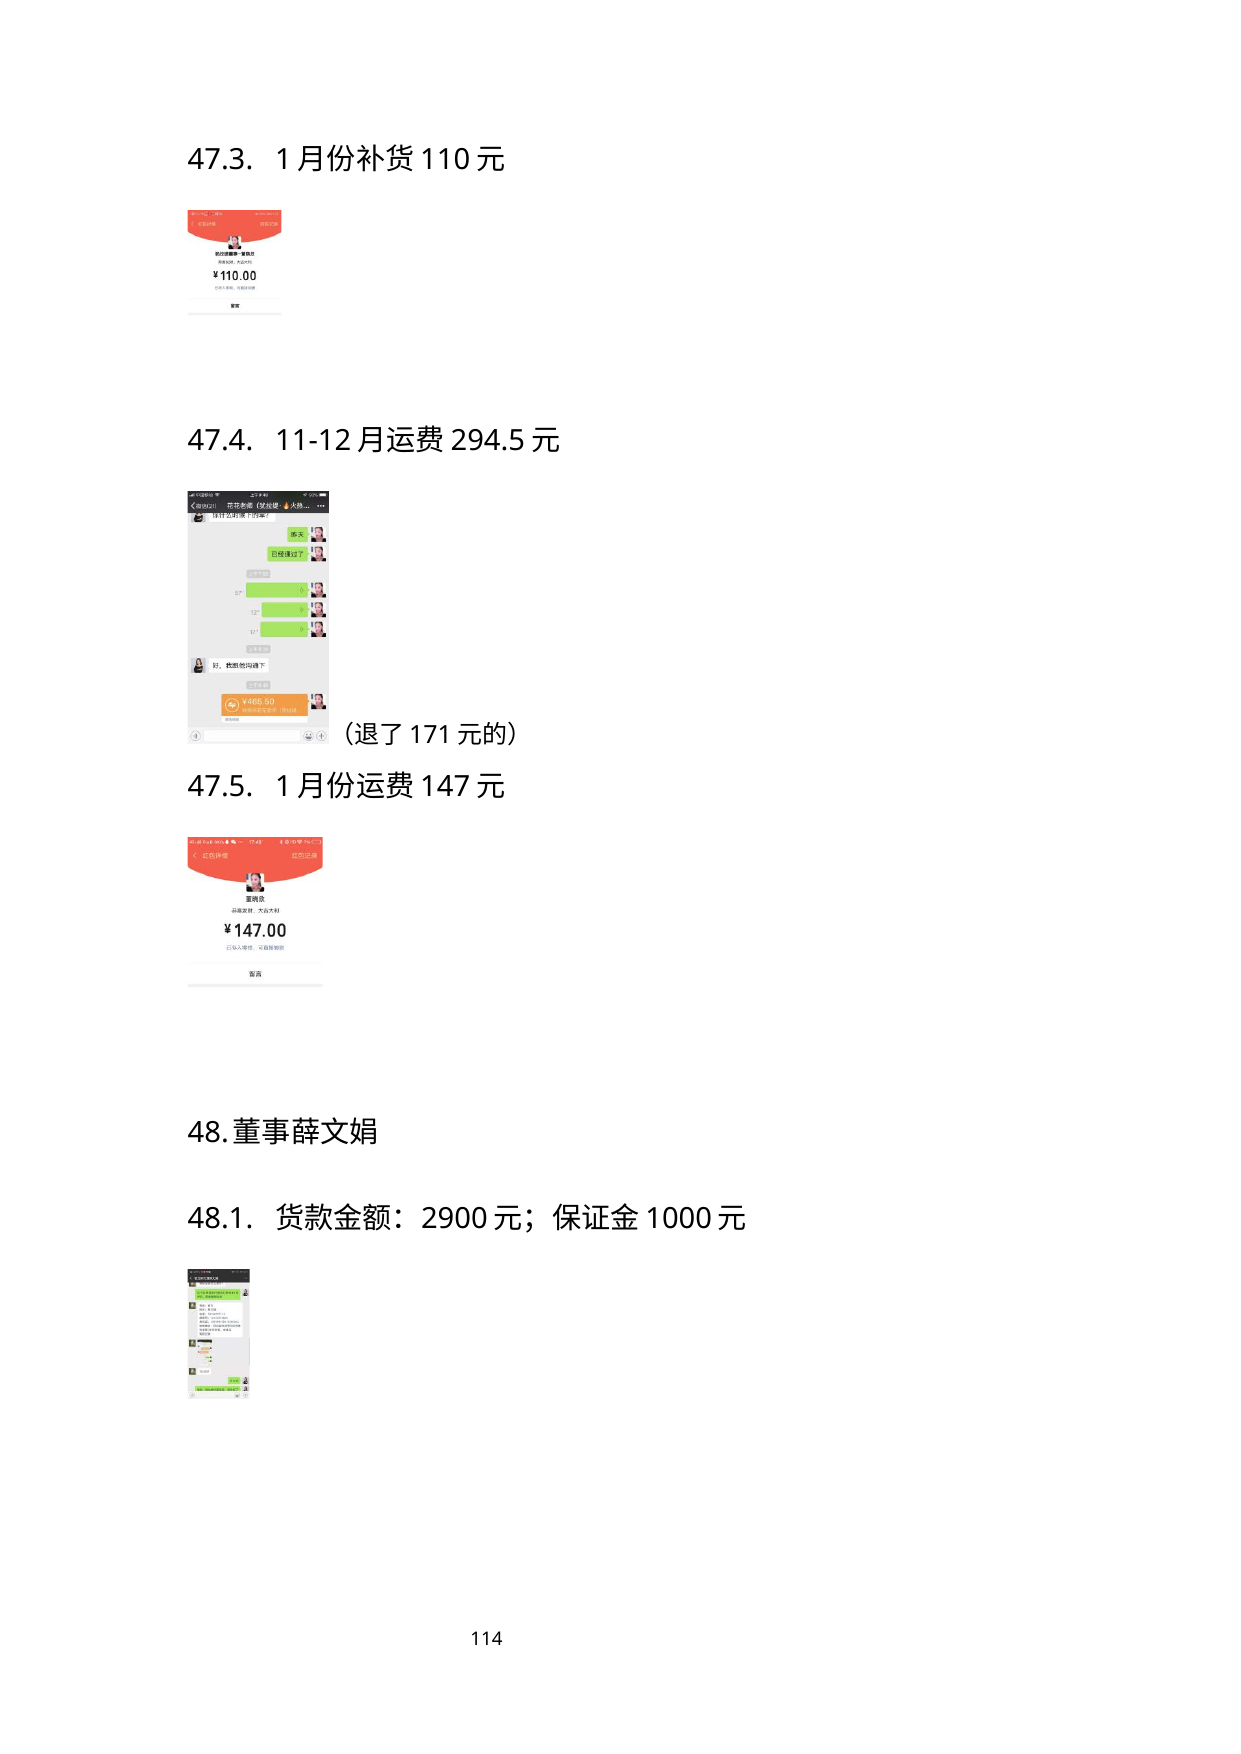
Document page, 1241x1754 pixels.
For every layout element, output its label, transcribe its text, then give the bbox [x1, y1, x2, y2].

picture [187, 837, 323, 1093]
subtitle 1月份补货110元 [187, 124, 1053, 189]
picture [187, 1269, 250, 1399]
picture [187, 491, 329, 744]
picture [187, 210, 282, 406]
subtitle 货款金额：2900元；保证金1000元 [187, 1184, 1053, 1249]
subtitle 董事薛文娟 [187, 1097, 1053, 1162]
subtitle 1月份运费147元 [187, 751, 1053, 816]
subtitle 11-12月运费294.5元 [187, 405, 1053, 470]
text （退了171元的） [187, 491, 1053, 751]
